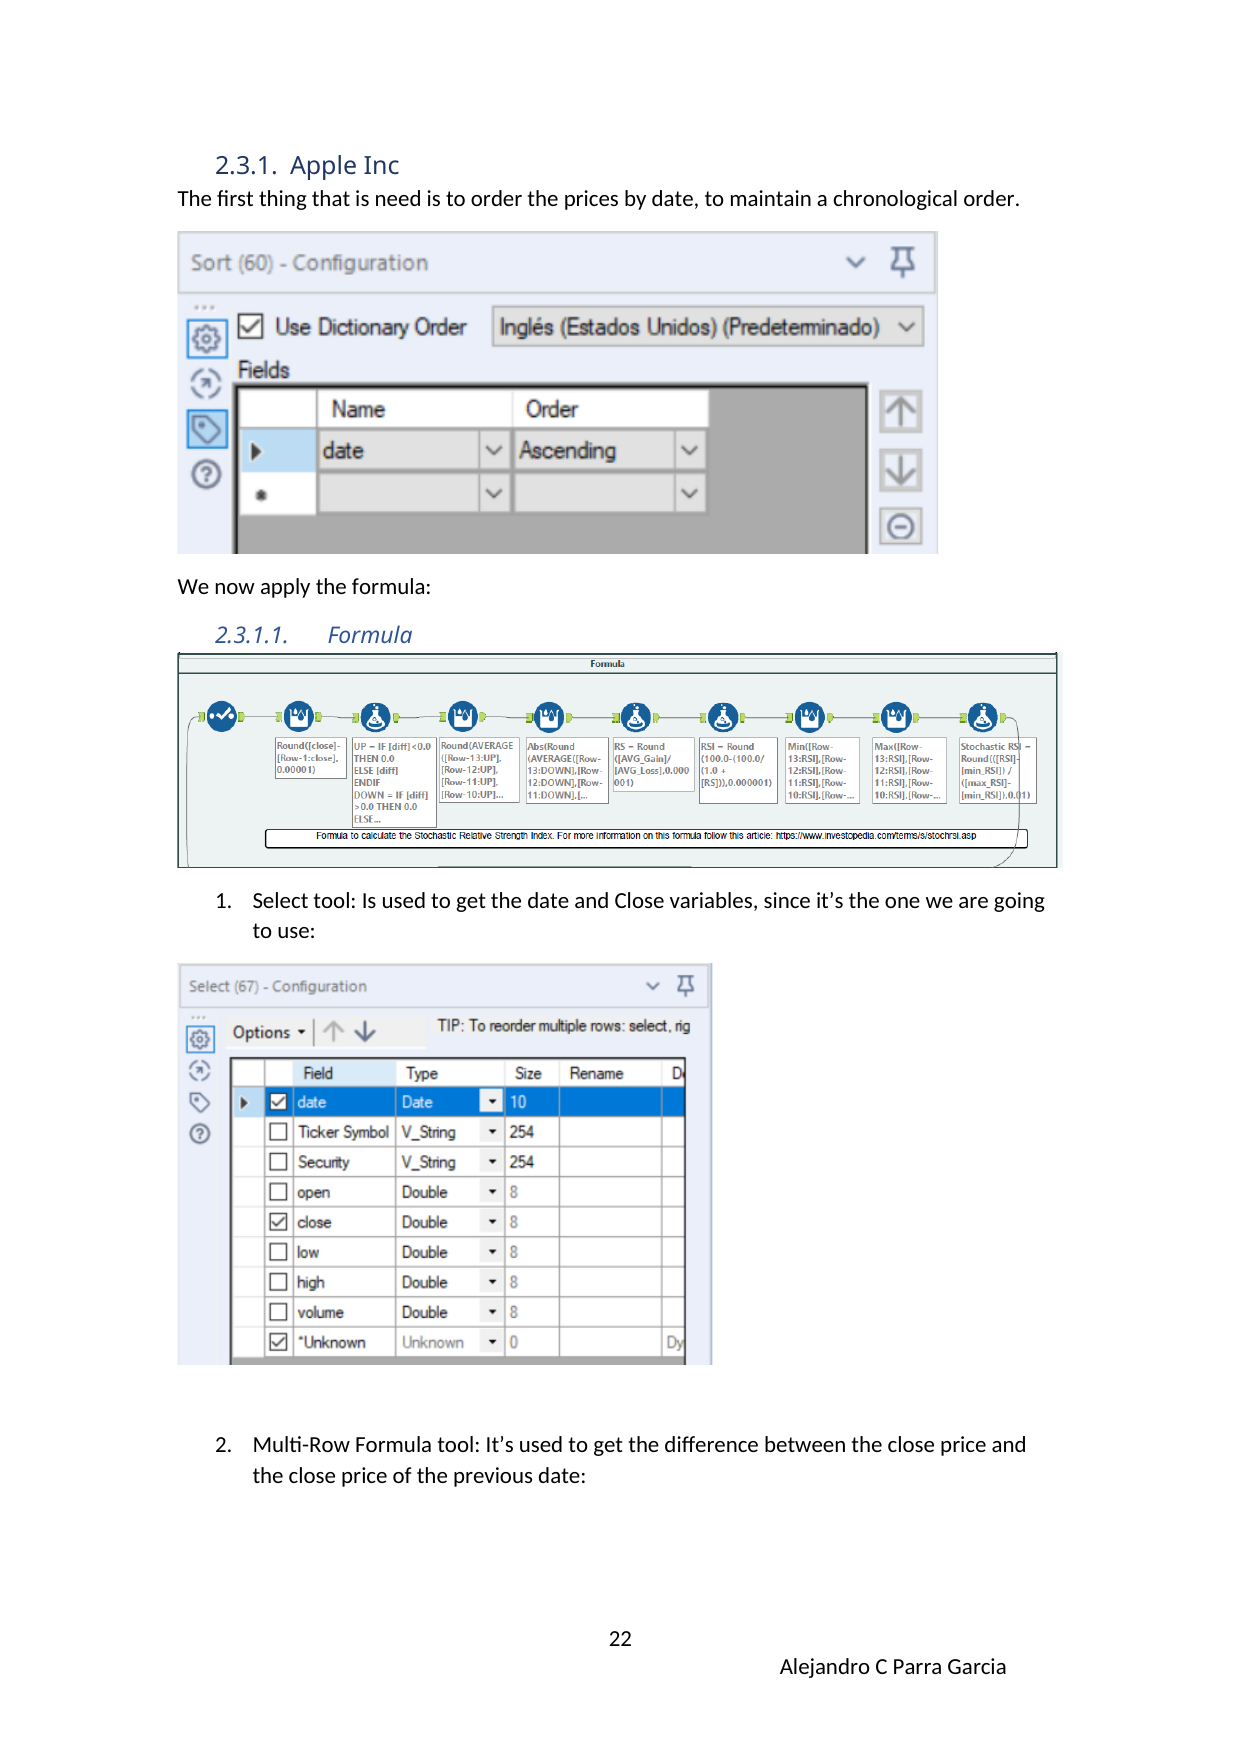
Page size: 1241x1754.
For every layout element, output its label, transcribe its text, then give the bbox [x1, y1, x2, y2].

subtitle Apple Inc [215, 148, 1063, 182]
picture [177, 963, 713, 1365]
subtitle Formula [215, 619, 1063, 650]
text The first thing that is need is to order the prices by date, to maintain a chronological order. [177, 184, 1063, 212]
list Select tool: Is used to get the date and Close variables, since it’s the one we are going to use: [215, 886, 1063, 945]
picture [177, 231, 939, 554]
list Multi-Row Formula tool: It’s used to get the difference between the close price and the close price of the previous date: [215, 1431, 1063, 1489]
text We now apply the formula: [177, 572, 1063, 600]
picture [177, 652, 1063, 868]
